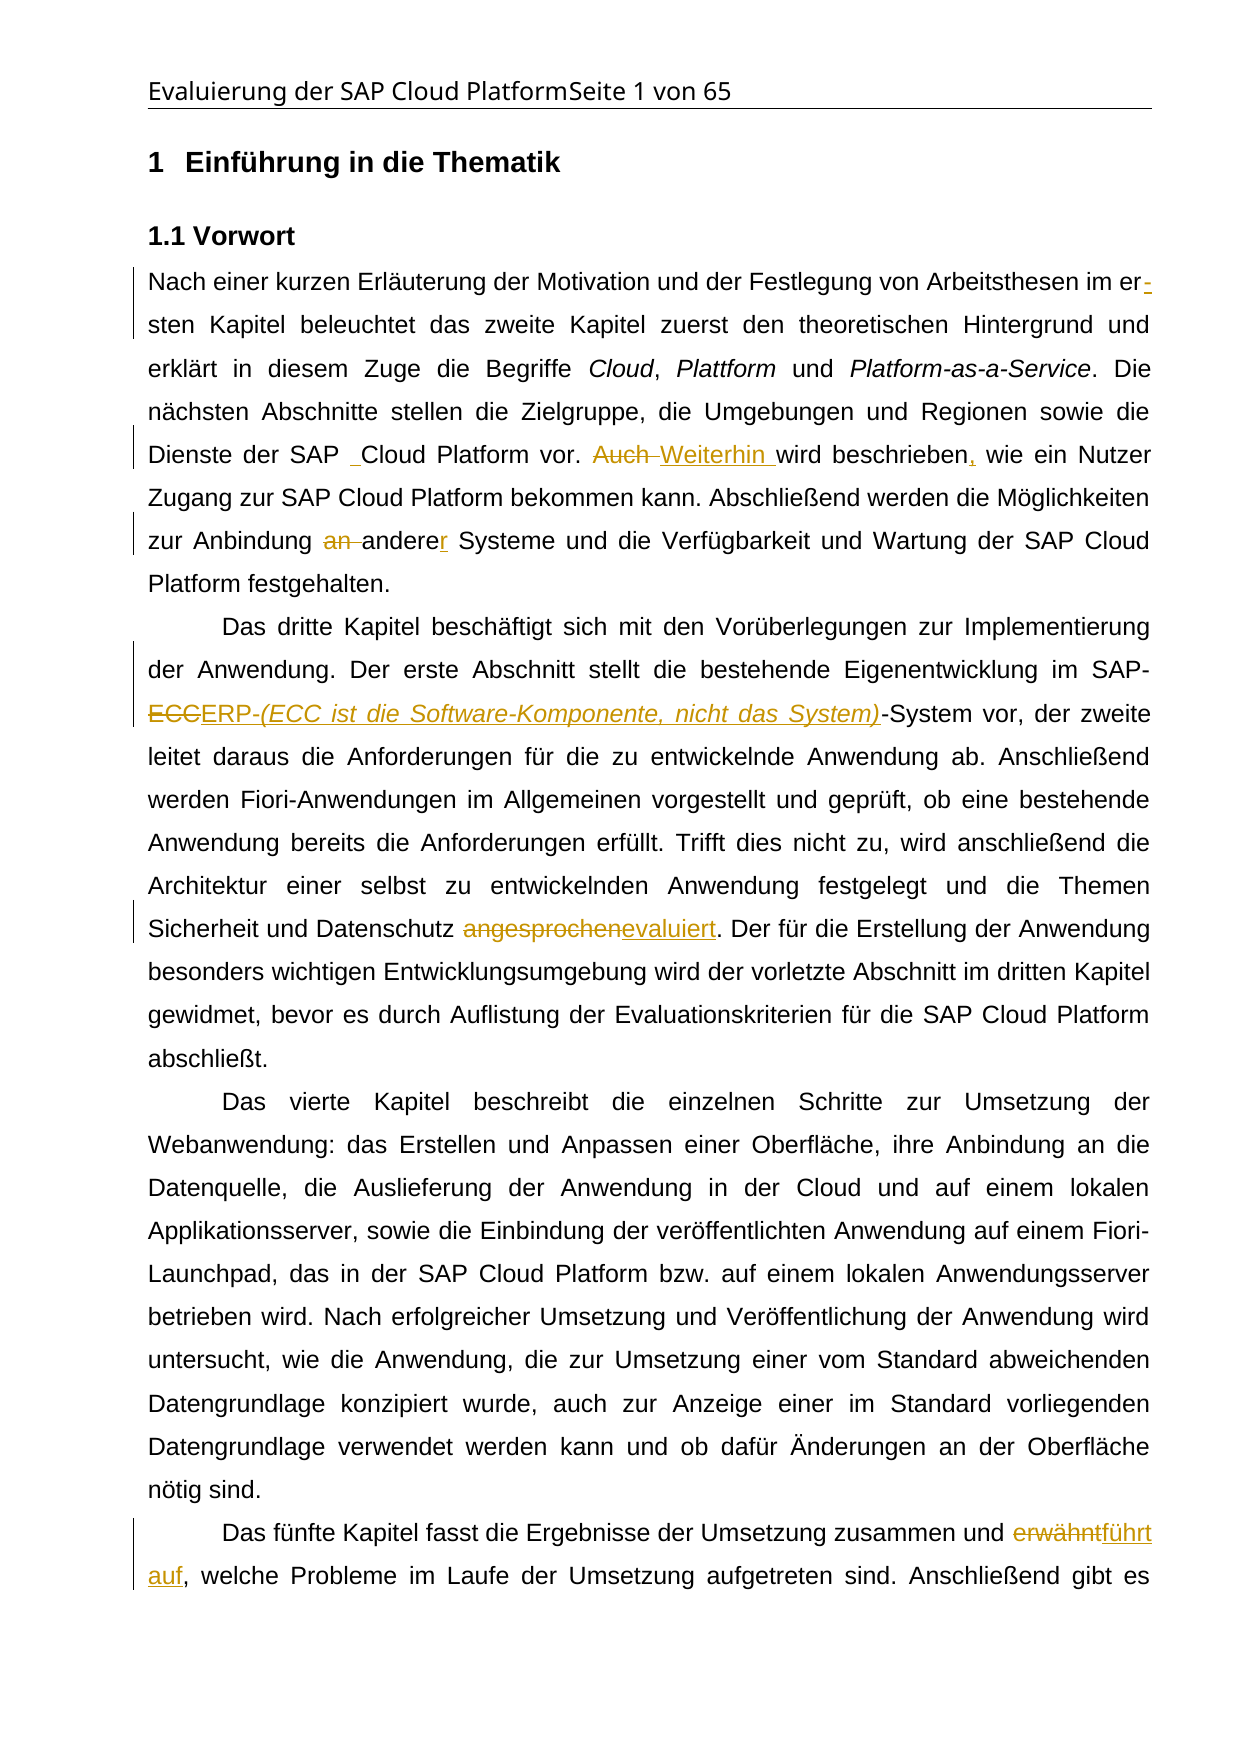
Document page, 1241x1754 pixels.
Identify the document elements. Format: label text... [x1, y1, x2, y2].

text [148, 1518, 1152, 1590]
subtitle Einführung in die Thematik [148, 145, 1152, 179]
text Das vierte Kapitel beschreibt die einzelnen Schritte zur Umsetzung der Webanwendung: das Erstellen und Anpassen einer Oberfläche, ihre Anbindung an die Datenquelle, die Auslieferung der Anwendung in der Cloud und auf einem lokalen Applikationsserver, sowie die Einbindung der veröffentlichten Anwendung auf einem Fiori-Launchpad, das in der SAP Cloud Platform bzw. auf einem lokalen Anwendungsserver betrieben wird. Nach erfolgreicher Umsetzung und Veröffentlichung der Anwendung wird untersucht, wie die Anwendung, die zur Umsetzung einer vom Standard abweichenden Datengrundlage konzipiert wurde, auch zur Anzeige einer im Standard vorliegenden Datengrundlage verwendet werden kann und ob dafür Änderungen an der Oberfläche nötig sind. [148, 1087, 1152, 1503]
subtitle Vorwort [148, 220, 1152, 252]
text Das dritte Kapitel beschäftigt sich mit den Vorüberlegungen zur Implementierung der Anwendung. Der erste Abschnitt stellt die bestehende Eigenentwicklung im SAP--System vor, der zweite leitet daraus die Anforderungen für die zu entwickelnde Anwendung ab. Anschließend werden Fiori-Anwendungen im Allgemeinen vorgestellt und geprüft, ob eine bestehende Anwendung bereits die Anforderungen erfüllt. Trifft dies nicht zu, wird anschließend die Architektur einer selbst zu entwickelnden Anwendung festgelegt und die Themen Sicherheit und Datenschutz . Der für die Erstellung der Anwendung besonders wichtigen Entwicklungsumgebung wird der vorletzte Abschnitt im dritten Kapitel gewidmet, bevor es durch Auflistung der Evaluationskriterien für die SAP Cloud Platform abschließt. [148, 612, 1152, 1072]
text Nach einer kurzen Erläuterung der Motivation und der Festlegung von Arbeitsthesen im ersten Kapitel beleuchtet das zweite Kapitel zuerst den theoretischen Hintergrund und erklärt in diesem Zuge die Begriffe Cloud, Plattform und Platform-as-a-Service. Die nächsten Abschnitte stellen die Zielgruppe, die Umgebungen und Regionen sowie die Dienste der SAP Cloud Platform vor. wird beschrieben wie ein Nutzer Zugang zur SAP Cloud Platform bekommen kann. Abschließend werden die Möglichkeiten zur Anbindung andere Systeme und die Verfügbarkeit und Wartung der SAP Cloud Platform festgehalten. [148, 267, 1152, 598]
